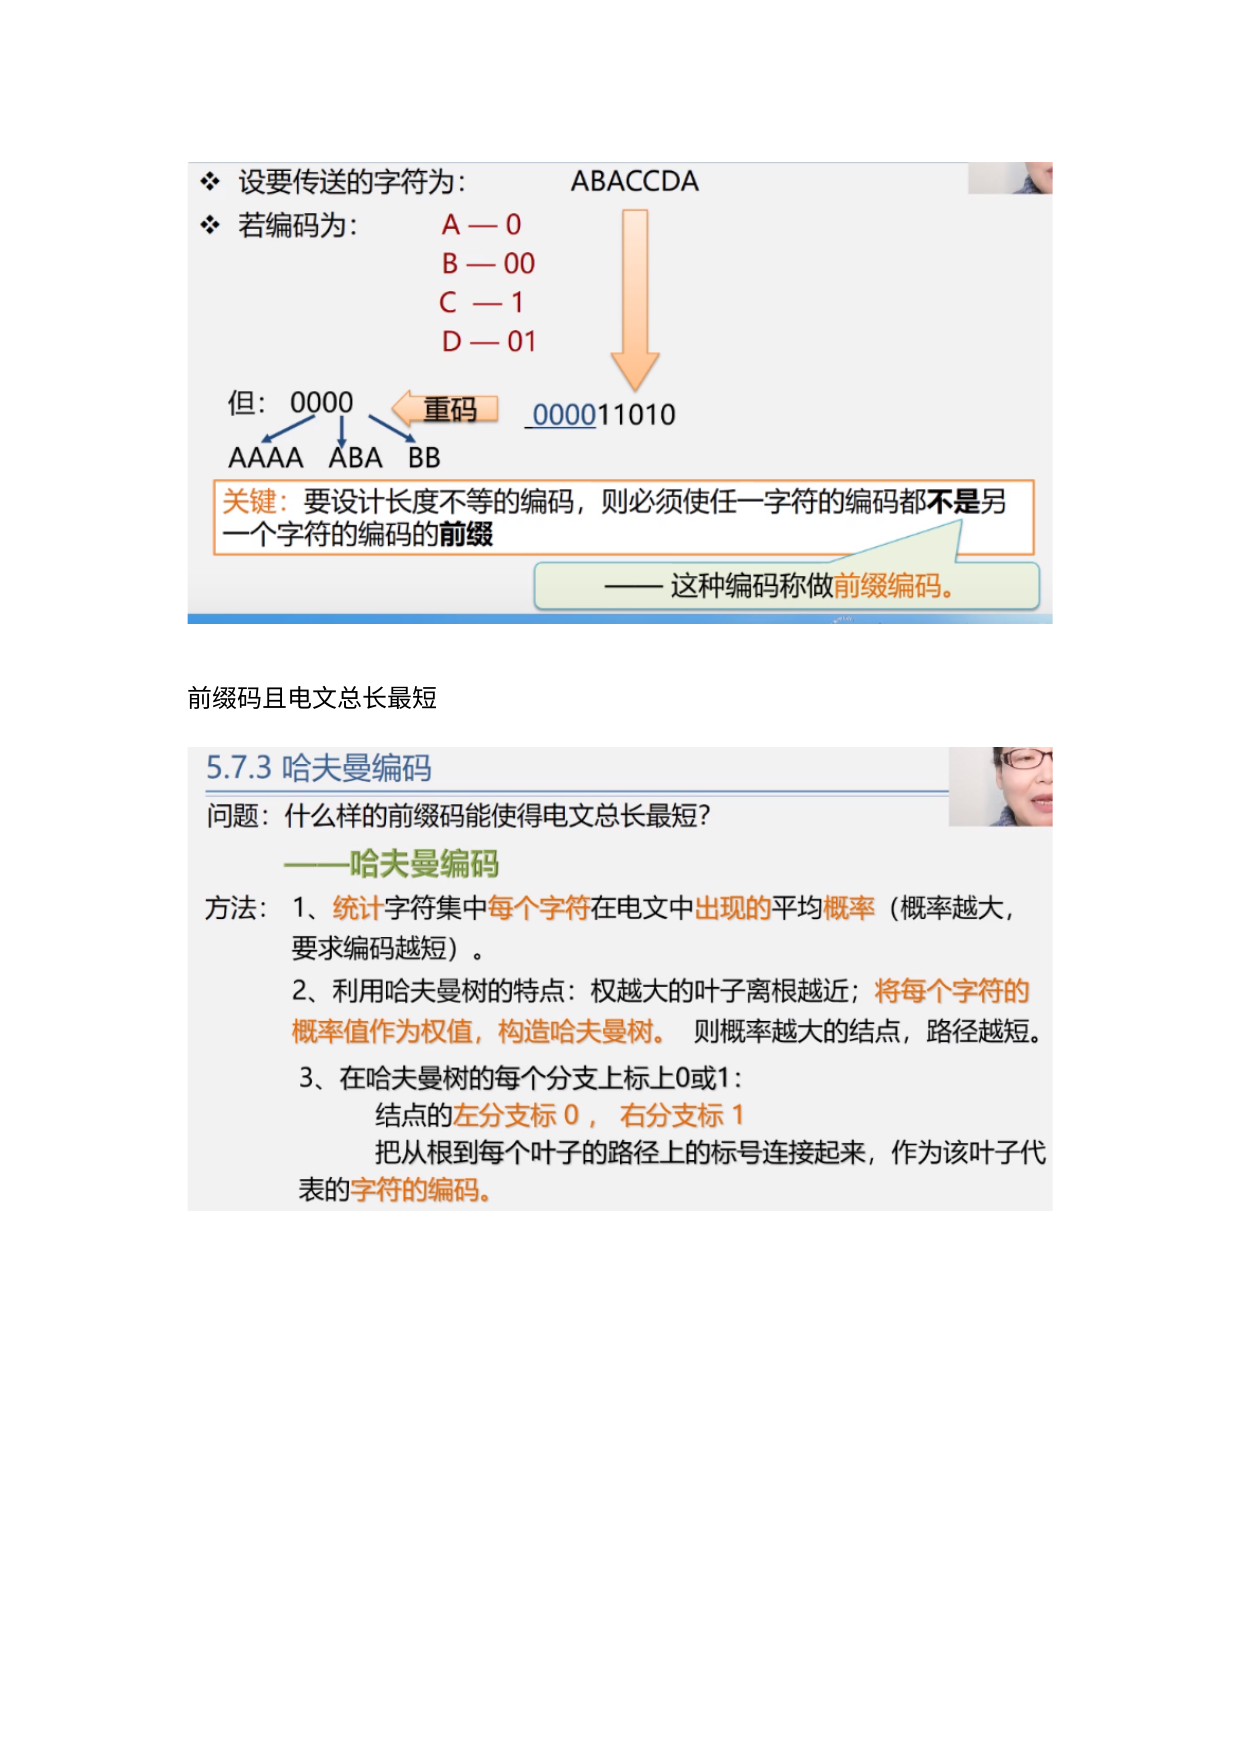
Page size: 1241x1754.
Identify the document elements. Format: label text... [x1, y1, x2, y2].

picture [187, 747, 1053, 1211]
text 前缀码且电文总长最短 [187, 664, 1053, 729]
picture [187, 162, 1053, 624]
